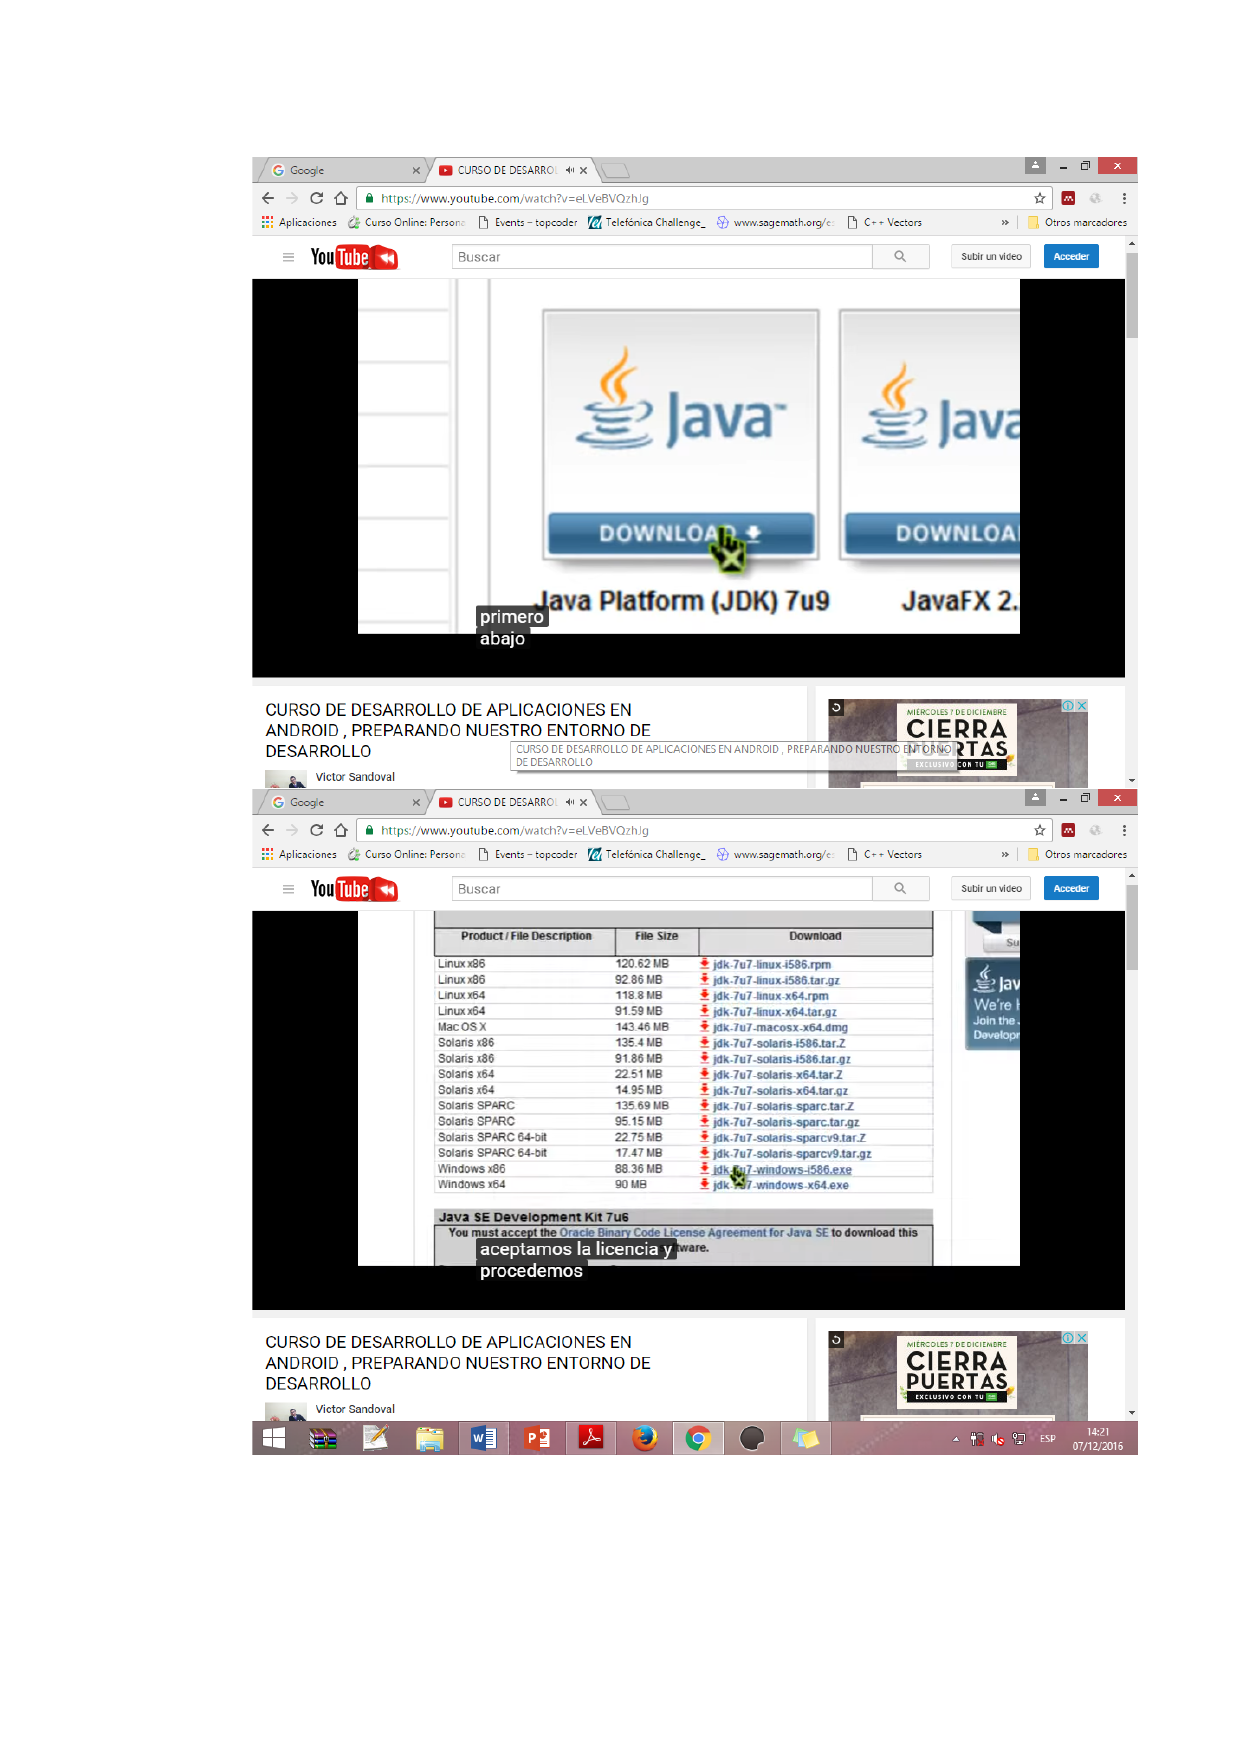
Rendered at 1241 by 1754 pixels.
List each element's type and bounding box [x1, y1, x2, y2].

picture [252, 789, 1138, 1455]
picture [252, 157, 1138, 788]
